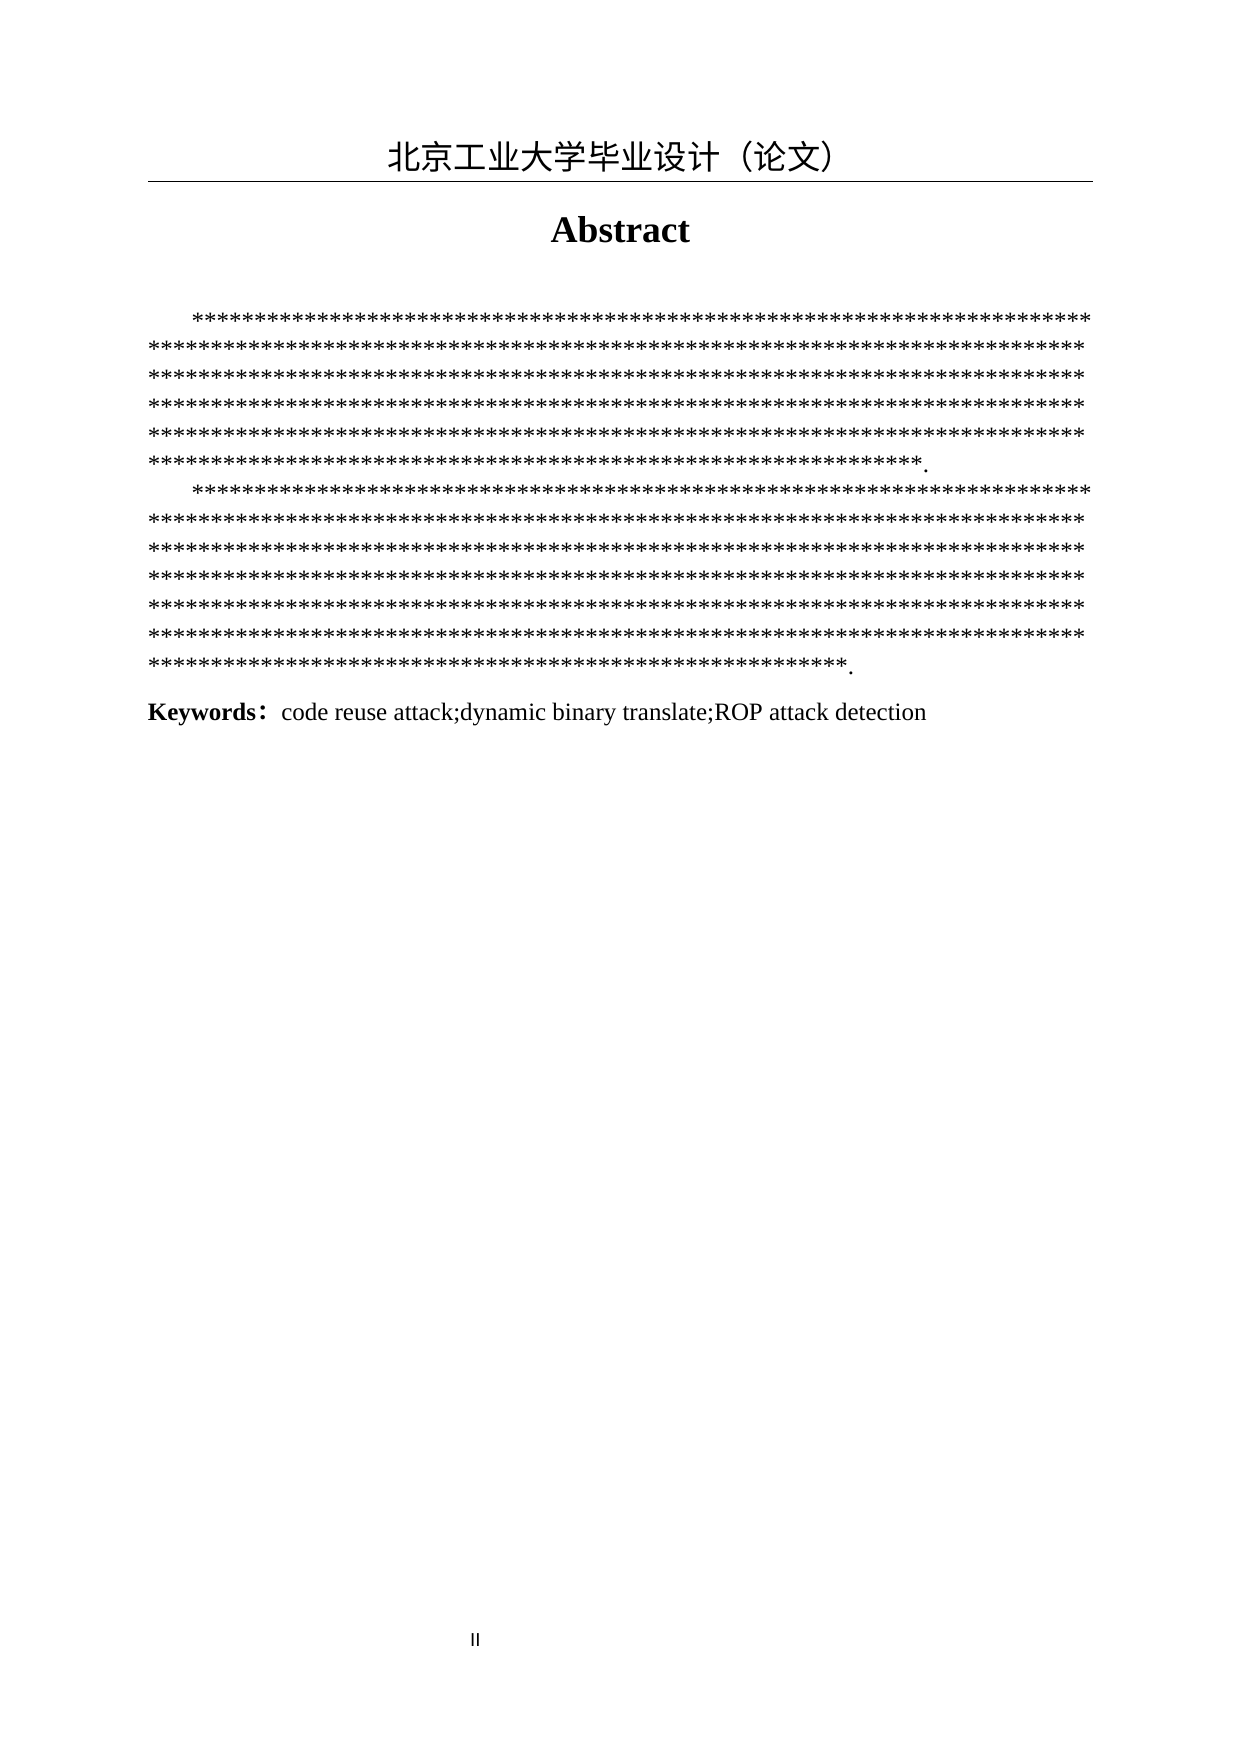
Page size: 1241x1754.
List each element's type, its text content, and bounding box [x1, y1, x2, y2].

text **************************************************************************************************************************************************************************************************************************************************************************************************************************************************************************************************************************************************. [148, 306, 1093, 478]
list Abstract [148, 207, 1093, 250]
text ***********************************************************************************************************************************************************************************************************************************************************************************************************************************************************************************************************************************************************************************************************************. [148, 478, 1093, 679]
text Keywords：code reuse attack;dynamic binary translate;ROP attack detection [148, 692, 1093, 728]
